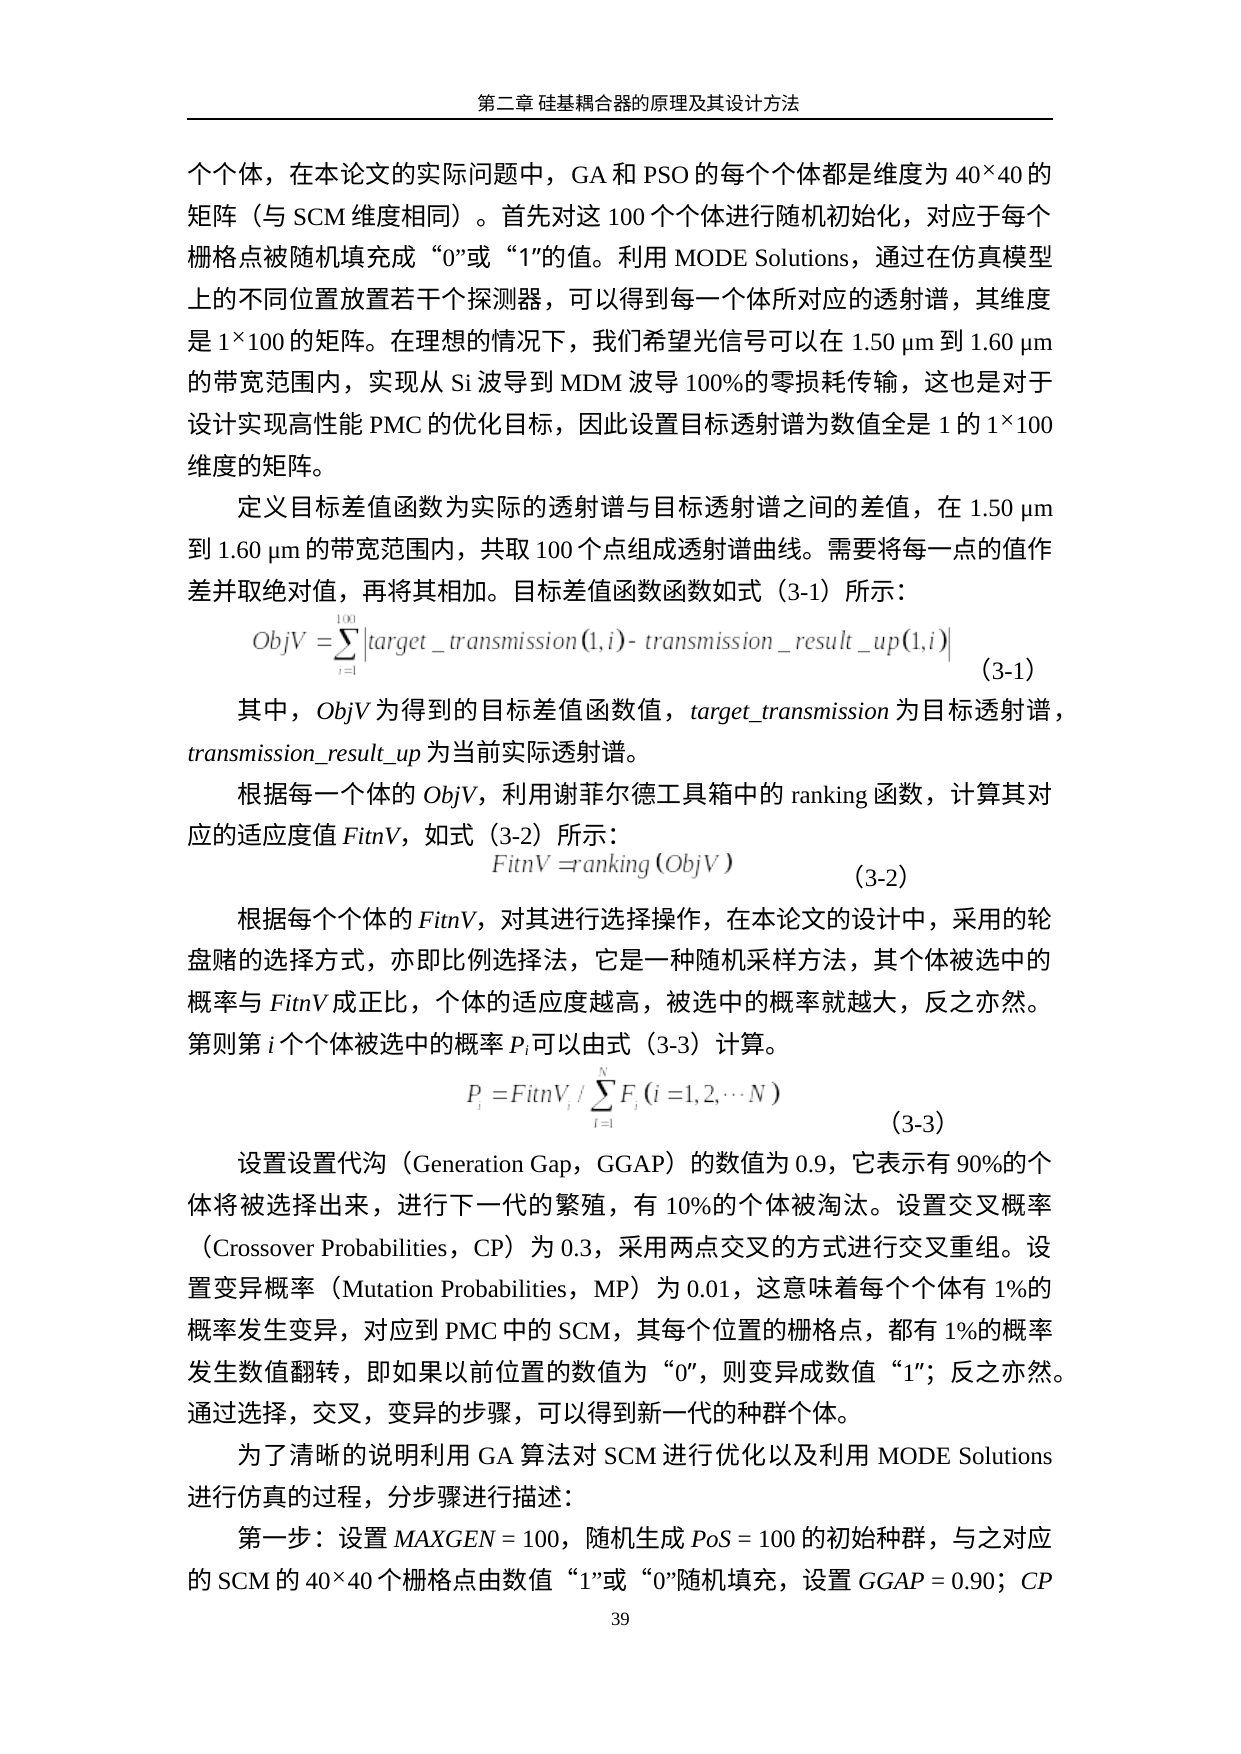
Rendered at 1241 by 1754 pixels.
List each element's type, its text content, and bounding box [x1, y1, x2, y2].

text 为了清晰的说明利用GA算法对SCM进行优化以及利用MODE Solutions进行仿真的过程，分步骤进行描述： [187, 1431, 1053, 1514]
text （3-3） [187, 1061, 1053, 1139]
text 设置设置代沟（Generation Gap，GGAP）的数值为0.9，它表示有90%的个体将被选择出来，进行下一代的繁殖，有10%的个体被淘汰。设置交叉概率（Crossover Probabilities，CP）为0.3，采用两点交叉的方式进行交叉重组。设置变异概率（Mutation Probabilities，MP）为0.01，这意味着每个个体有1%的概率发生变异，对应到PMC中的SCM，其每个位置的栅格点，都有1%的概率发生数值翻转，即如果以前位置的数值为“0”，则变异成数值“1”；反之亦然。通过选择，交叉，变异的步骤，可以得到新一代的种群个体。 [187, 1139, 1053, 1431]
text 其中，ObjV为得到的目标差值函数值，target_transmission为目标透射谱，transmission_result_up为当前实际透射谱。 [187, 686, 1053, 770]
text 根据每一个体的ObjV，利用谢菲尔德工具箱中的ranking函数，计算其对应的适应度值FitnV，如式（3-2）所示： [187, 770, 1053, 853]
text （3-1） [187, 608, 1053, 686]
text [187, 150, 1053, 483]
text （3-2） [187, 853, 1053, 895]
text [187, 1514, 1053, 1598]
text 定义目标差值函数为实际的透射谱与目标透射谱之间的差值，在1.50 μm到1.60 μm的带宽范围内，共取100个点组成透射谱曲线。需要将每一点的值作差并取绝对值，再将其相加。目标差值函数函数如式（3-1）所示： [187, 483, 1053, 608]
text 根据每个个体的FitnV，对其进行选择操作，在本论文的设计中，采用的轮盘赌的选择方式，亦即比例选择法，它是一种随机采样方法，其个体被选中的概率与FitnV成正比，个体的适应度越高，被选中的概率就越大，反之亦然。第则第i个个体被选中的概率Pi可以由式（3-3）计算。 [187, 895, 1053, 1061]
